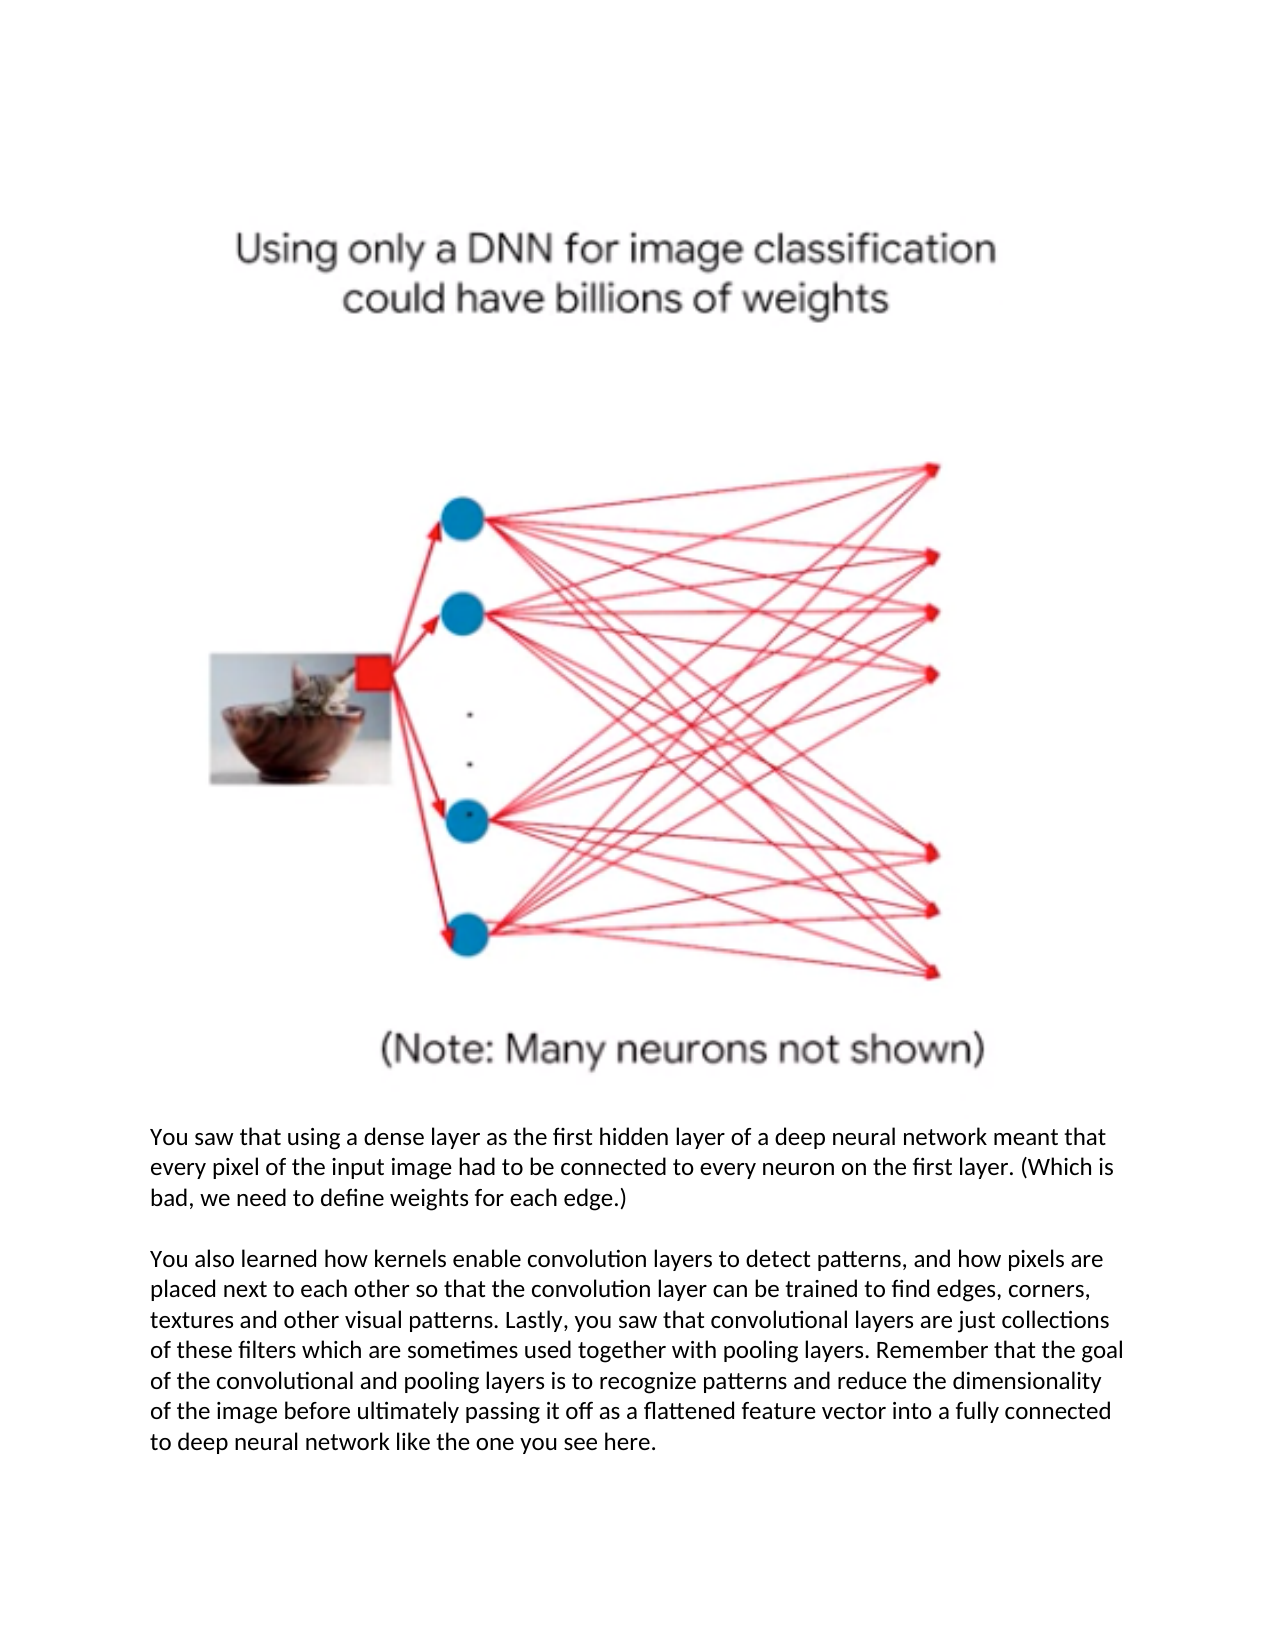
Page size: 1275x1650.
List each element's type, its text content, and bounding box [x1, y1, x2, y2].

text You saw that using a dense layer as the first hidden layer of a deep neural network meant that every pixel of the input image had to be connected to every neuron on the first layer. (Which is bad, we need to define weights for each edge.) [150, 1121, 1125, 1212]
text You also learned how kernels enable convolution layers to detect patterns, and how pixels are placed next to each other so that the convolution layer can be trained to find edges, corners, textures and other visual patterns. Lastly, you saw that convolutional layers are just collections of these filters which are sometimes used together with pooling layers. Remember that the goal of the convolutional and pooling layers is to recognize patterns and reduce the dimensionality of the image before ultimately passing it off as a flattened feature vector into a fully connected to deep neural network like the one you see here. [150, 1243, 1125, 1456]
picture [150, 150, 1030, 1121]
